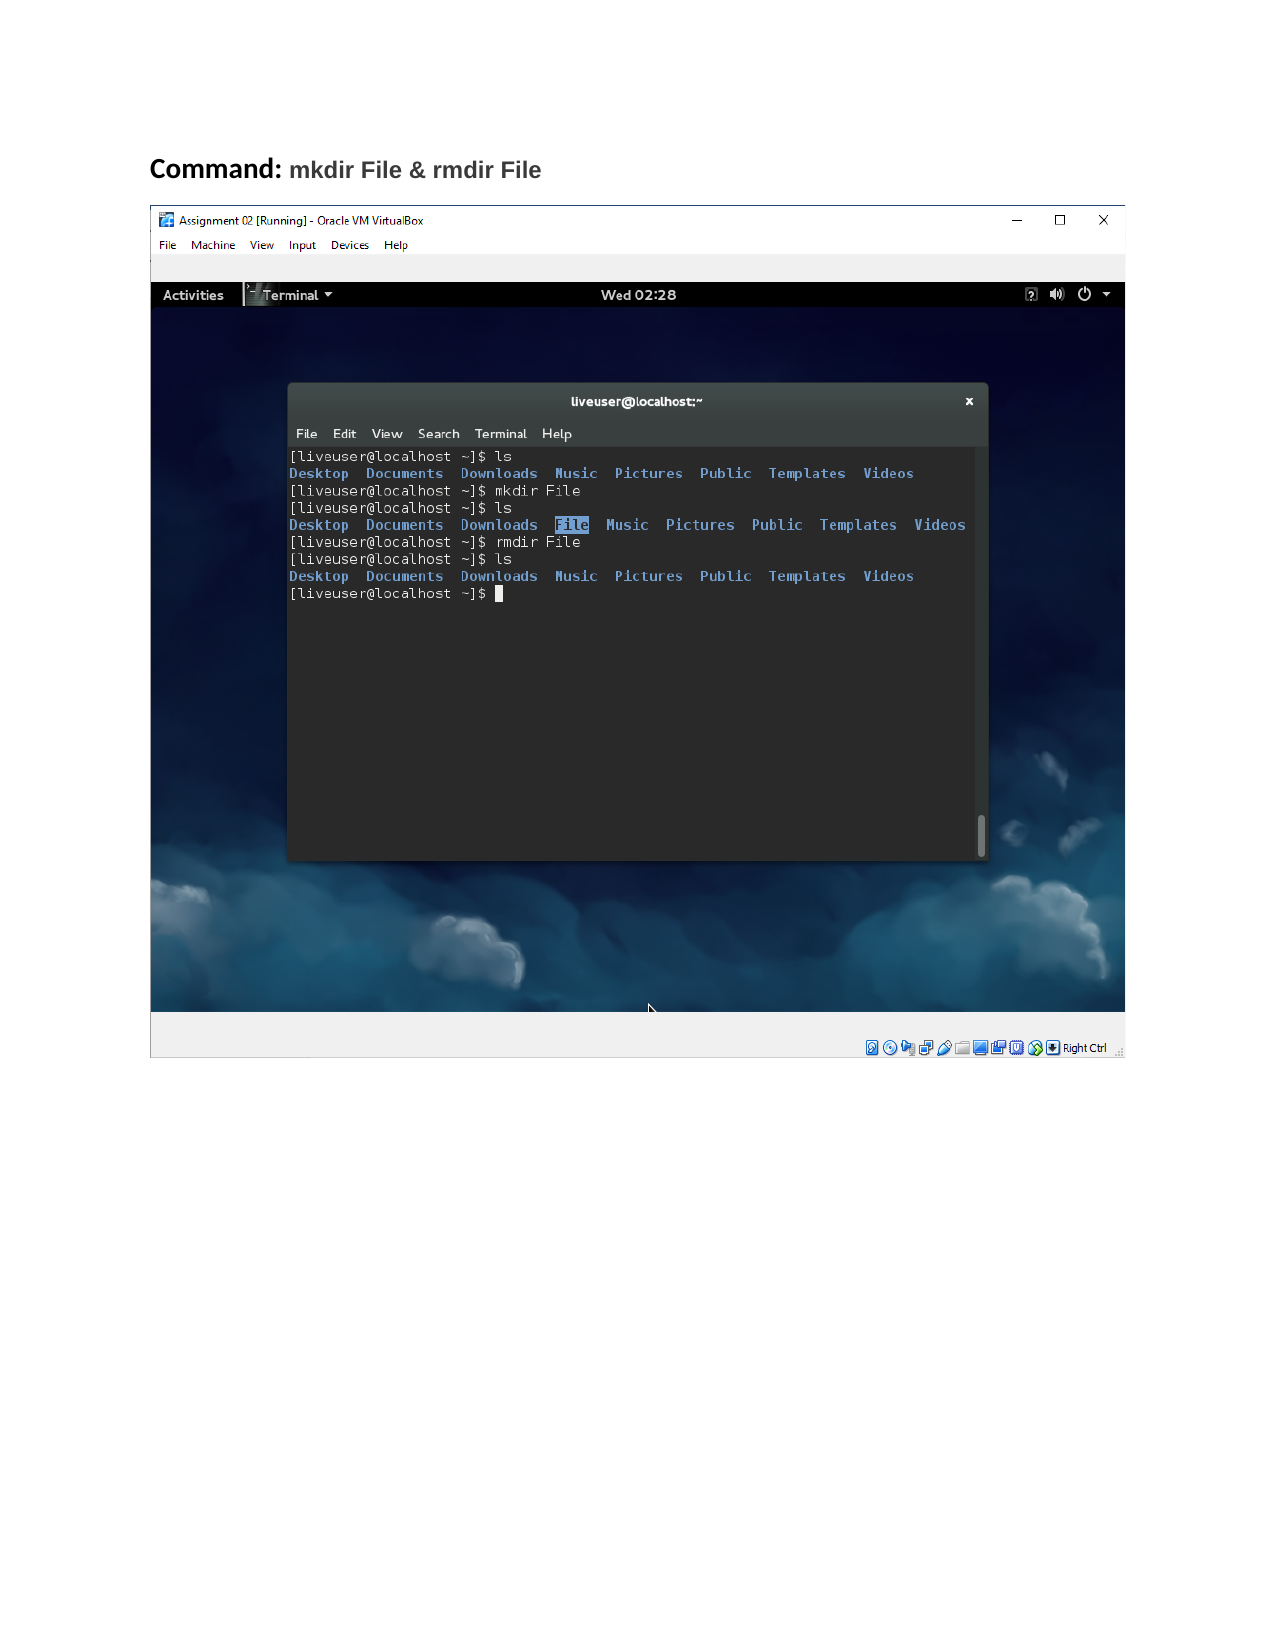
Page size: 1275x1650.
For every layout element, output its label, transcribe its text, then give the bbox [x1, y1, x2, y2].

text Command: mkdir File & rmdir File [150, 150, 1125, 186]
picture [150, 205, 1125, 1058]
